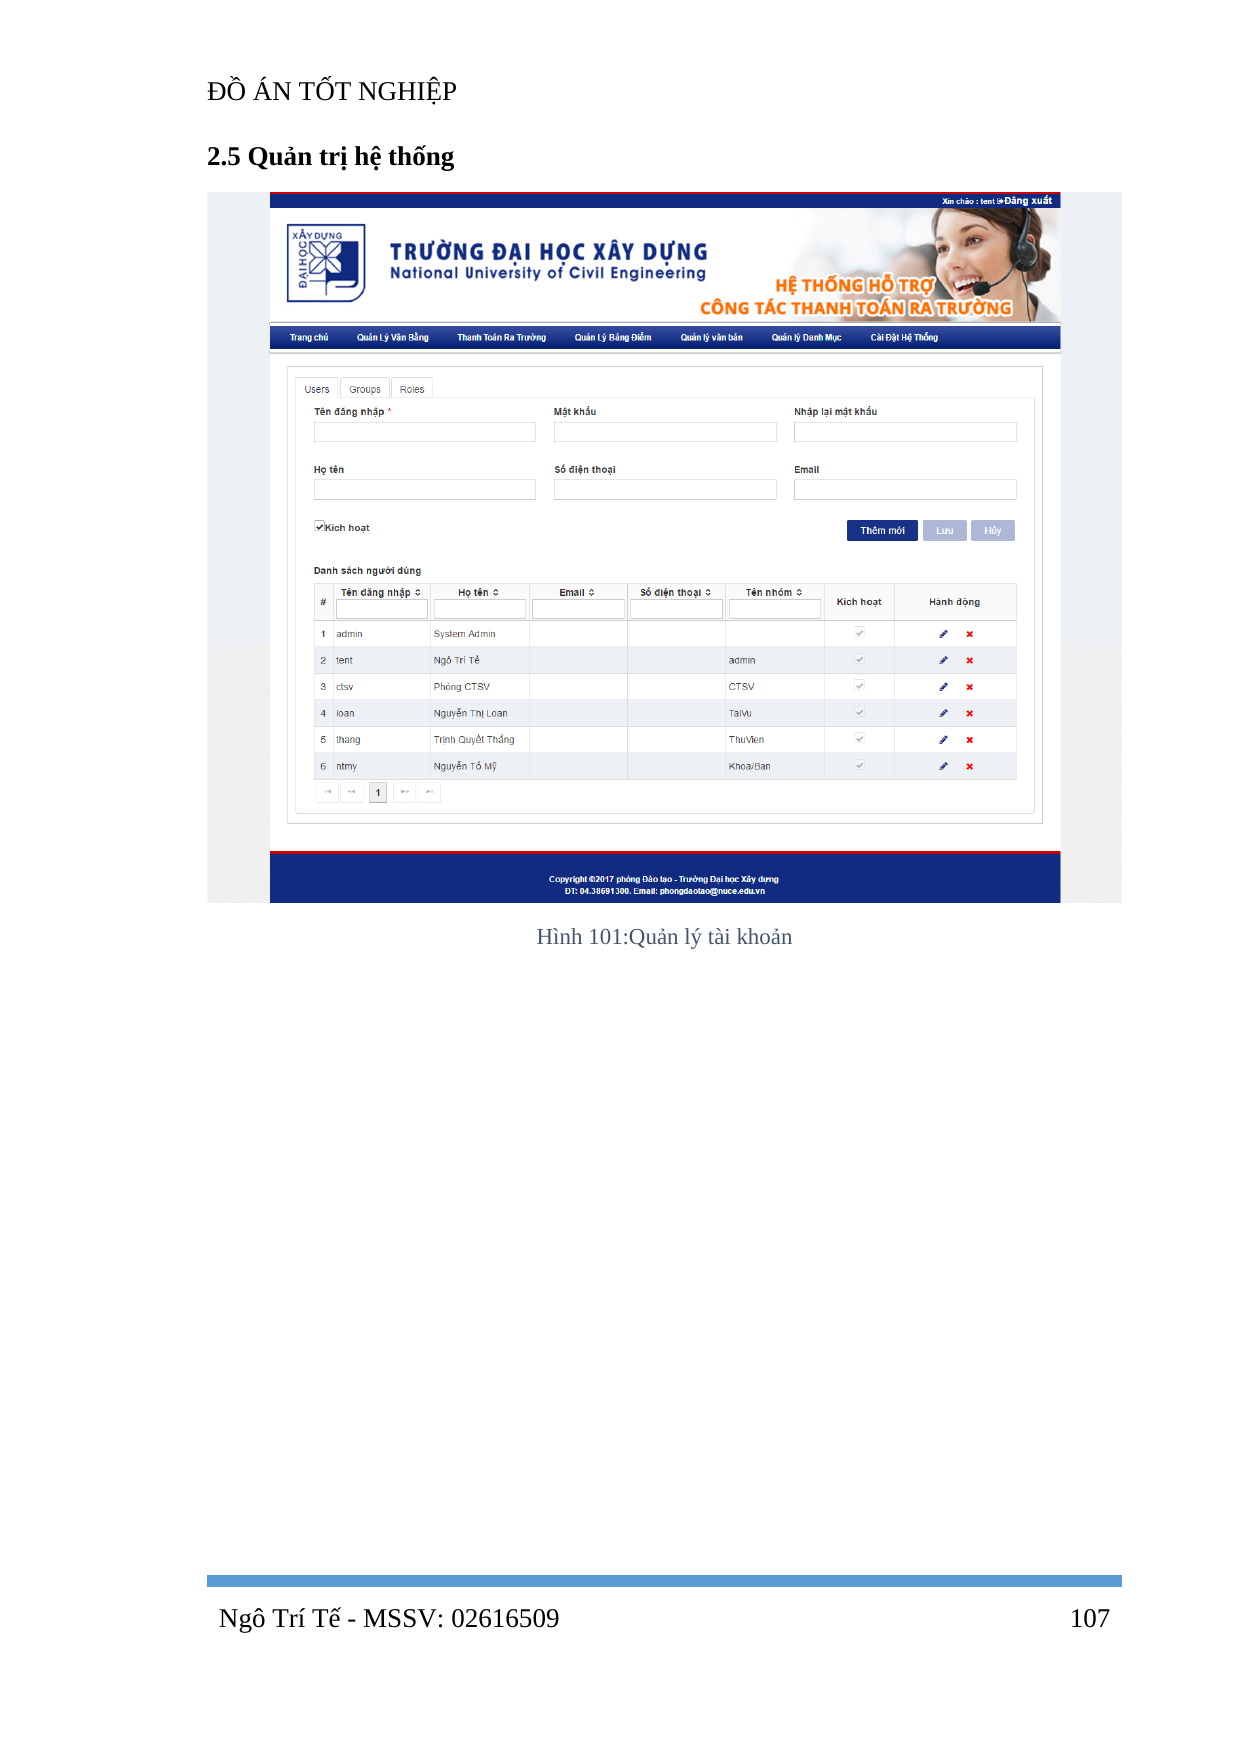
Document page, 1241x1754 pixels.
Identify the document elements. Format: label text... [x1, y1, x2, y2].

text Hình 101:Quản lý tài khoản [207, 923, 1122, 949]
subtitle 2.5 Quản trị hệ thống [207, 140, 1122, 171]
picture [207, 192, 1122, 903]
